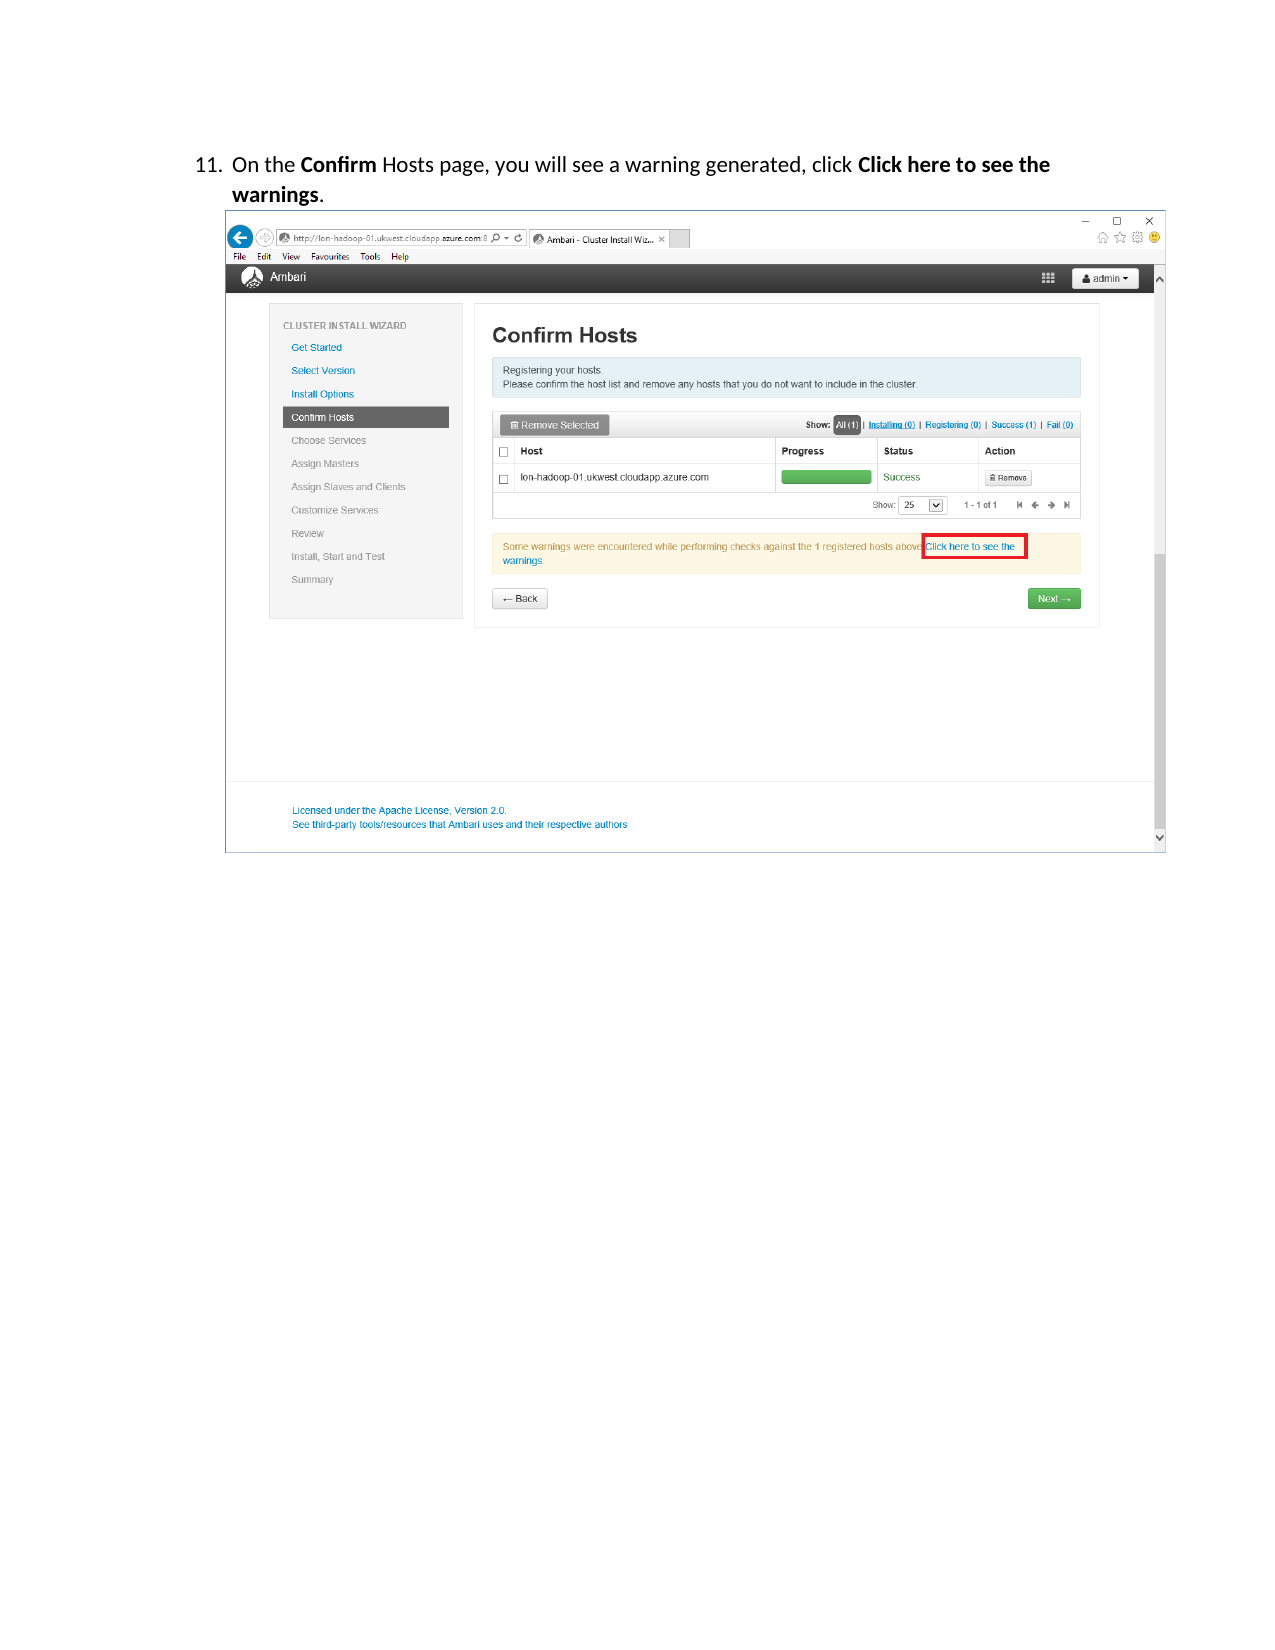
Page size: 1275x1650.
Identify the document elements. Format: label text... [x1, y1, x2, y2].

list On the Confirm Hosts page, you will see a warning generated, click Click here to see the warnings. [194, 150, 1125, 208]
picture [225, 210, 1166, 853]
